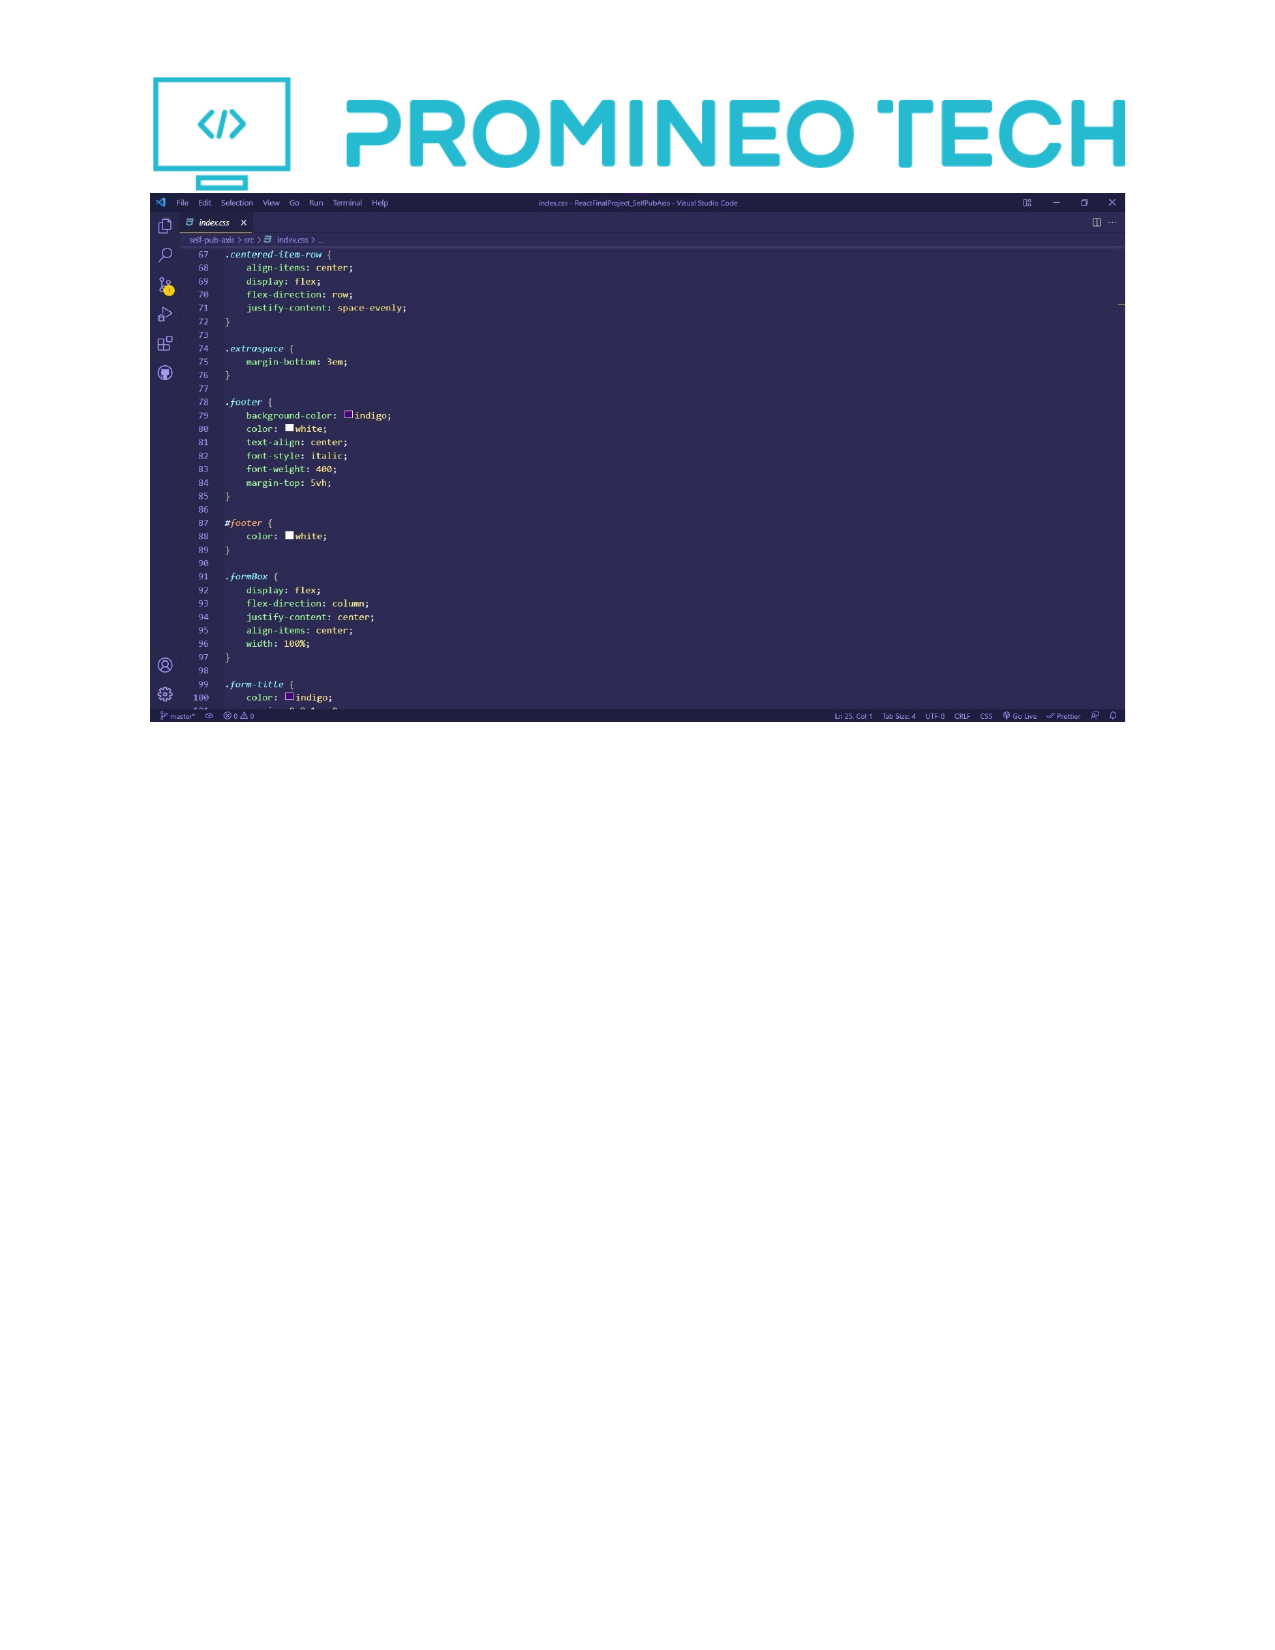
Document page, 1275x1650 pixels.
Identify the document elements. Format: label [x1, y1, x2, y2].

picture [150, 75, 1125, 722]
